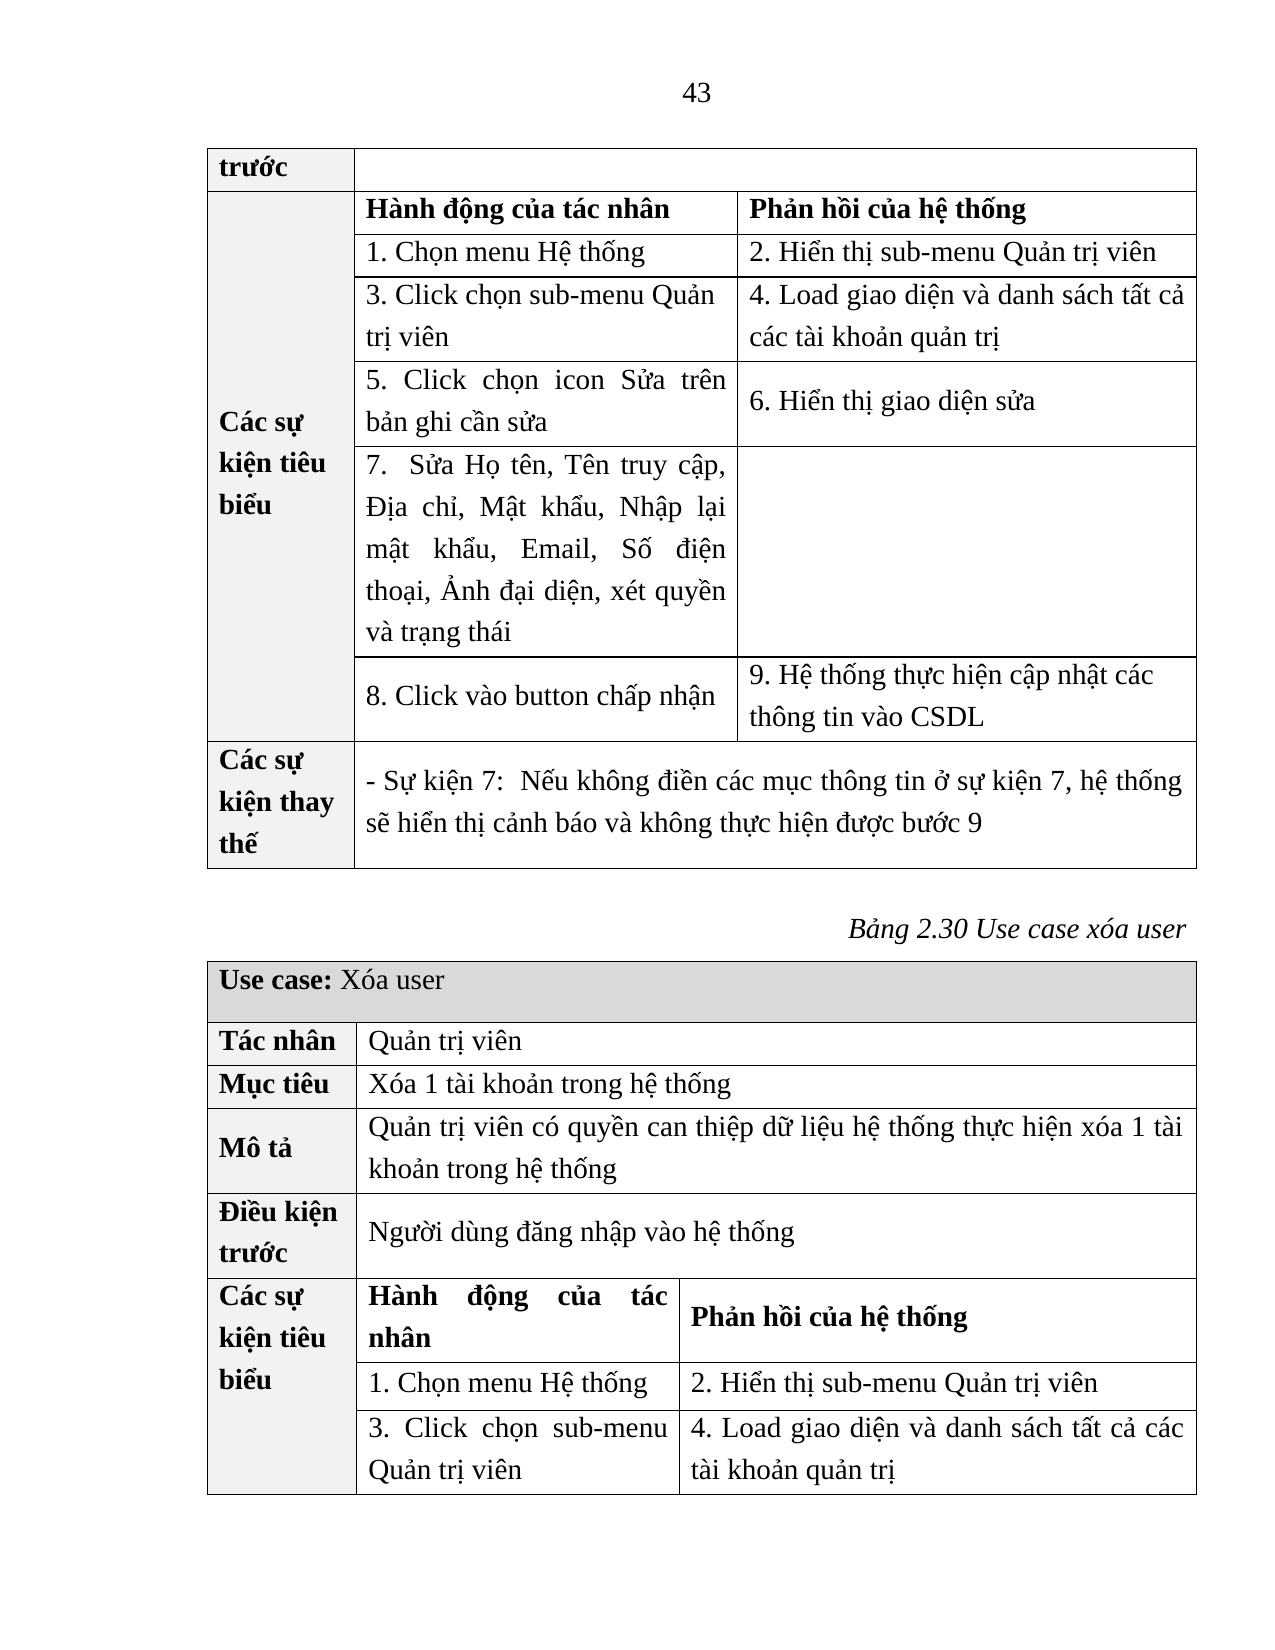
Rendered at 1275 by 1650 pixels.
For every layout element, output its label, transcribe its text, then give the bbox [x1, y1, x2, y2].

table_cell 7. Sửa Họ tên, Tên truy cập, Địa chỉ, Mật khẩu, Nhập lại mật khẩu, Email, Số điện thoại, Ảnh đại diện, xét quyền và trạng thái [355, 447, 737, 656]
table_cell Các sự kiện thay thế [208, 742, 354, 868]
table_cell 3. Click chọn sub-menu Quản trị viên [357, 1411, 679, 1494]
table_cell Điều kiện trước [208, 149, 354, 191]
table_cell Quản trị viên có quyền can thiệp dữ liệu hệ thống thực hiện xóa 1 tài khoản trong hệ thống [357, 1109, 1196, 1193]
table_cell 2. Hiển thị sub-menu Quản trị viên [680, 1363, 1196, 1409]
table_cell Người dùng đăng nhập vào hệ thống [357, 1194, 1196, 1277]
table_cell Quản trị viên [357, 1023, 1196, 1065]
table_cell 8. Click vào button chấp nhận [355, 658, 737, 741]
table_cell Tác nhân [208, 1023, 356, 1065]
table_cell 5. Click chọn icon Sửa trên bản ghi cần sửa [355, 362, 737, 446]
table_cell 3. Click chọn sub-menu Quản trị viên [355, 278, 737, 361]
table_cell 6. Hiển thị giao diện sửa [738, 362, 1196, 446]
table_cell 4. Load giao diện và danh sách tất cả các tài khoản quản trị [738, 278, 1196, 361]
text Bảng 2.30 Use case xóa user [207, 911, 1186, 944]
table_cell Xóa 1 tài khoản trong hệ thống [357, 1066, 1196, 1108]
table_cell Hành động của tác nhân [355, 192, 737, 233]
table_cell - Sự kiện 7: Nếu không điền các mục thông tin ở sự kiện 7, hệ thống sẽ hiển thị cảnh báo và không thực hiện được bước 9 [355, 742, 1196, 868]
table_cell Mục tiêu [208, 1066, 356, 1108]
table_cell [738, 447, 1196, 656]
table_cell 1. Chọn menu Hệ thống [357, 1363, 679, 1409]
table_cell 9. Hệ thống thực hiện cập nhật các thông tin vào CSDL [738, 658, 1196, 741]
table_cell Phản hồi của hệ thống [738, 192, 1196, 233]
table_cell Các sự kiện tiêu biểu [208, 192, 354, 741]
table_header Use case: Xóa user [208, 962, 1196, 1022]
table_cell Phản hồi của hệ thống [680, 1279, 1196, 1362]
table_cell Hành động của tác nhân [357, 1279, 679, 1362]
table_cell 4. Load giao diện và danh sách tất cả các tài khoản quản trị [680, 1411, 1196, 1494]
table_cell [355, 149, 1196, 191]
table_cell Điều kiện trước [208, 1194, 356, 1277]
table_cell 2. Hiển thị sub-menu Quản trị viên [738, 235, 1196, 276]
table_cell Các sự kiện tiêu biểu [208, 1279, 356, 1494]
table_cell Mô tả [208, 1109, 356, 1193]
table_cell 1. Chọn menu Hệ thống [355, 235, 737, 276]
